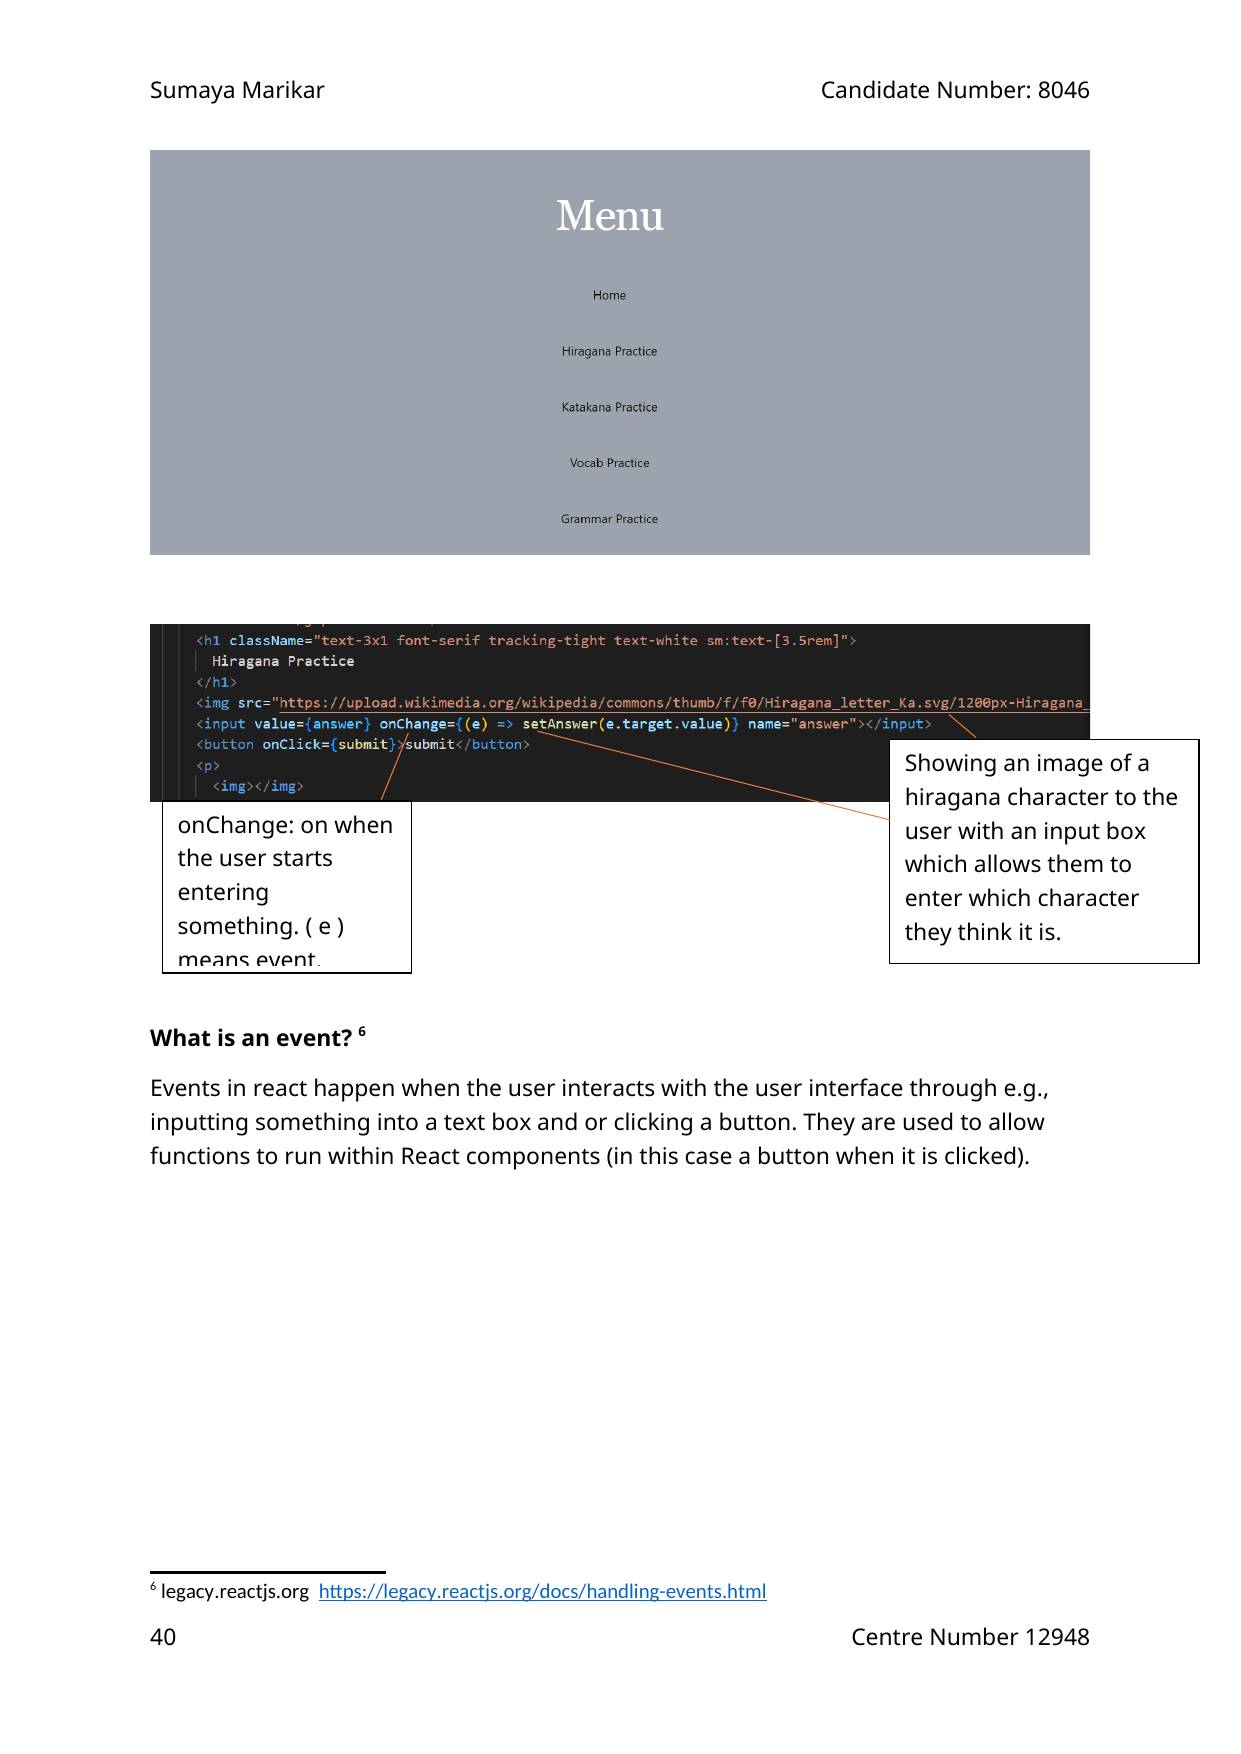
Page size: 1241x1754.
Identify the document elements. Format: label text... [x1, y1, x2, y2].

picture [150, 624, 1091, 802]
text Events in react happen when the user interacts with the user interface through e.g., inputting something into a text box and or clicking a button. They are used to allow functions to run within React components (in this case a button when it is clicked). [150, 1072, 1090, 1171]
picture [150, 150, 1091, 555]
text What is an event? [150, 1022, 1090, 1053]
